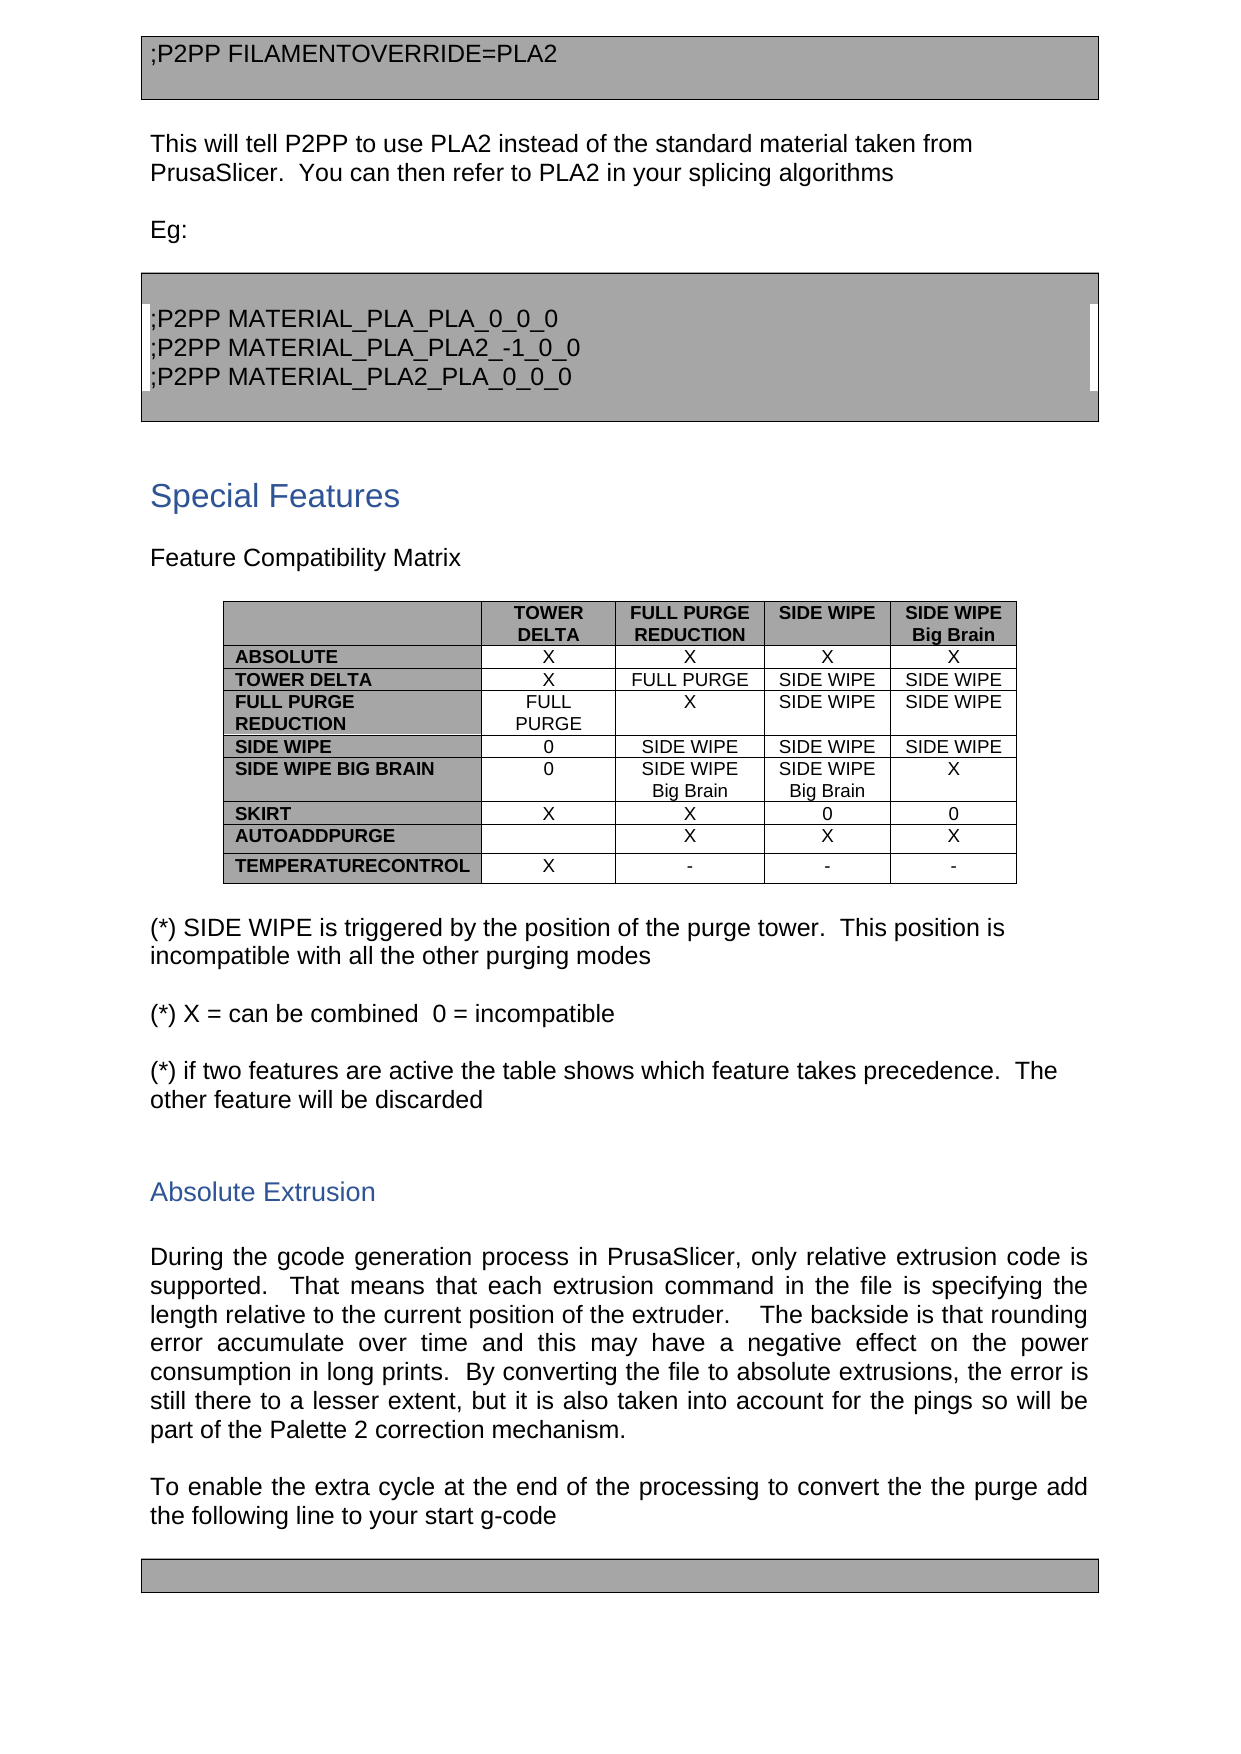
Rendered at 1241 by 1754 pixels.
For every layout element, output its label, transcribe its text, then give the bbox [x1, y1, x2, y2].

table_cell X [482, 802, 615, 824]
table_cell AUTOADDPURGE [224, 825, 481, 853]
text ;P2PP FILAMENTOVERRIDE=PLA2 [142, 37, 1098, 65]
table_cell 0 [482, 758, 615, 801]
table_cell SIDE WIPE BIG BRAIN [224, 758, 481, 801]
table_cell X [616, 802, 764, 824]
table_cell [482, 825, 615, 853]
table_cell FULL PURGE [482, 691, 615, 734]
table_header SIDE WIPE Big Brain [891, 602, 1016, 645]
table_cell - [891, 854, 1016, 883]
table_cell SIDE WIPE [224, 736, 481, 757]
text (*) if two features are active the table shows which feature takes precedence. The other feature will be discarded [150, 1056, 1090, 1114]
table_cell TOWER DELTA [224, 669, 481, 690]
table_cell X [765, 825, 890, 853]
table_header TOWER DELTA [482, 602, 615, 645]
text This will tell P2PP to use PLA2 instead of the standard material taken from PrusaSlicer. You can then refer to PLA2 in your splicing algorithms [150, 129, 1090, 186]
table_cell X [482, 854, 615, 883]
table_header [224, 602, 481, 645]
text ;P2PP MATERIAL_PLA2_PLA_0_0_0 [150, 362, 1090, 387]
table_cell X [891, 758, 1016, 801]
subtitle Absolute Extrusion [150, 1176, 1090, 1207]
table_header FULL PURGE REDUCTION [616, 602, 764, 645]
table_cell X [616, 646, 764, 668]
text (*) X = can be combined 0 = incompatible [150, 999, 1090, 1028]
table_cell ABSOLUTE [224, 646, 481, 668]
table_cell SIDE WIPE [891, 691, 1016, 734]
text (*) SIDE WIPE is triggered by the position of the purge tower. This position is incompatible with all the other purging modes [150, 913, 1090, 970]
table_cell SIDE WIPE [765, 736, 890, 757]
table_cell - [765, 854, 890, 883]
table_cell SIDE WIPE [765, 691, 890, 734]
table_cell X [482, 646, 615, 668]
subtitle Special Features [150, 476, 1090, 515]
table_cell - [616, 854, 764, 883]
table_cell 0 [482, 736, 615, 757]
table_cell FULL PURGE [616, 669, 764, 690]
table_cell TEMPERATURECONTROL [224, 854, 481, 883]
table_cell SIDE WIPE [891, 736, 1016, 757]
table_cell X [891, 646, 1016, 668]
text To enable the extra cycle at the end of the processing to convert the the purge add the following line to your start g-code [150, 1472, 1090, 1530]
table_cell X [891, 825, 1016, 853]
text Eg: [150, 215, 1090, 244]
table_cell FULL PURGE REDUCTION [224, 691, 481, 734]
table_cell SIDE WIPE [616, 736, 764, 757]
table_cell 0 [891, 802, 1016, 824]
table_cell SIDE WIPE Big Brain [616, 758, 764, 801]
table_cell SIDE WIPE [765, 669, 890, 690]
table_header SIDE WIPE [765, 602, 890, 645]
table_cell X [765, 646, 890, 668]
text ;P2PP MATERIAL_PLA_PLA_0_0_0 [150, 304, 1090, 333]
table_cell X [616, 825, 764, 853]
table_cell X [482, 669, 615, 690]
table_cell SIDE WIPE [891, 669, 1016, 690]
table_cell SKIRT [224, 802, 481, 824]
table_cell 0 [765, 802, 890, 824]
table_cell SIDE WIPE Big Brain [765, 758, 890, 801]
text During the gcode generation process in PrusaSlicer, only relative extrusion code is supported. That means that each extrusion command in the file is specifying the length relative to the current position of the extruder. The backside is that rounding error accumulate over time and this may have a negative effect on the power consumption in long prints. By converting the file to absolute extrusions, the error is still there to a lesser extent, but it is also taken into account for the pings so will be part of the Palette 2 correction mechanism. [150, 1242, 1090, 1443]
table_cell X [616, 691, 764, 734]
text Feature Compatibility Matrix [150, 543, 1090, 572]
text ;P2PP MATERIAL_PLA_PLA2_-1_0_0 [150, 333, 1090, 362]
